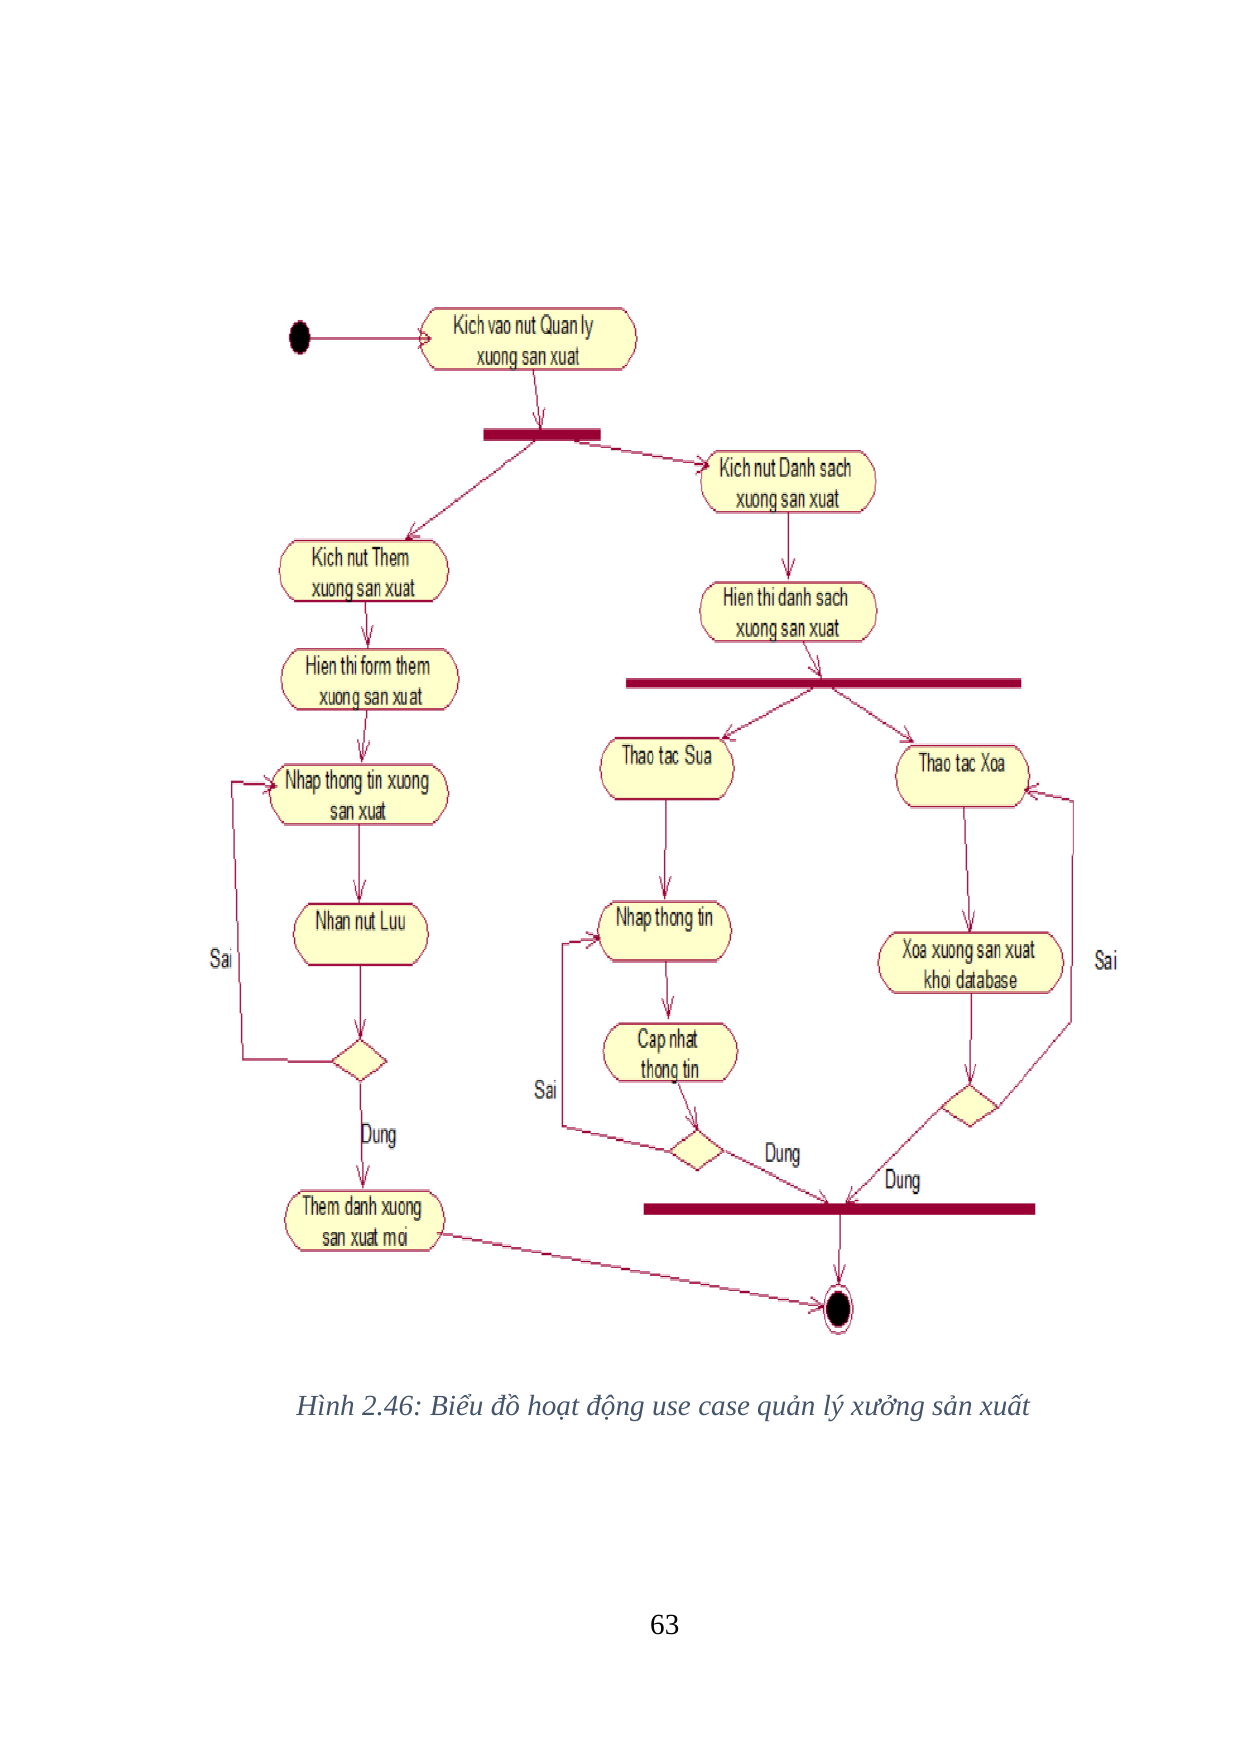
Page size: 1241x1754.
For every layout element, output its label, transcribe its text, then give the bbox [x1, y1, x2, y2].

picture [206, 290, 1123, 1351]
